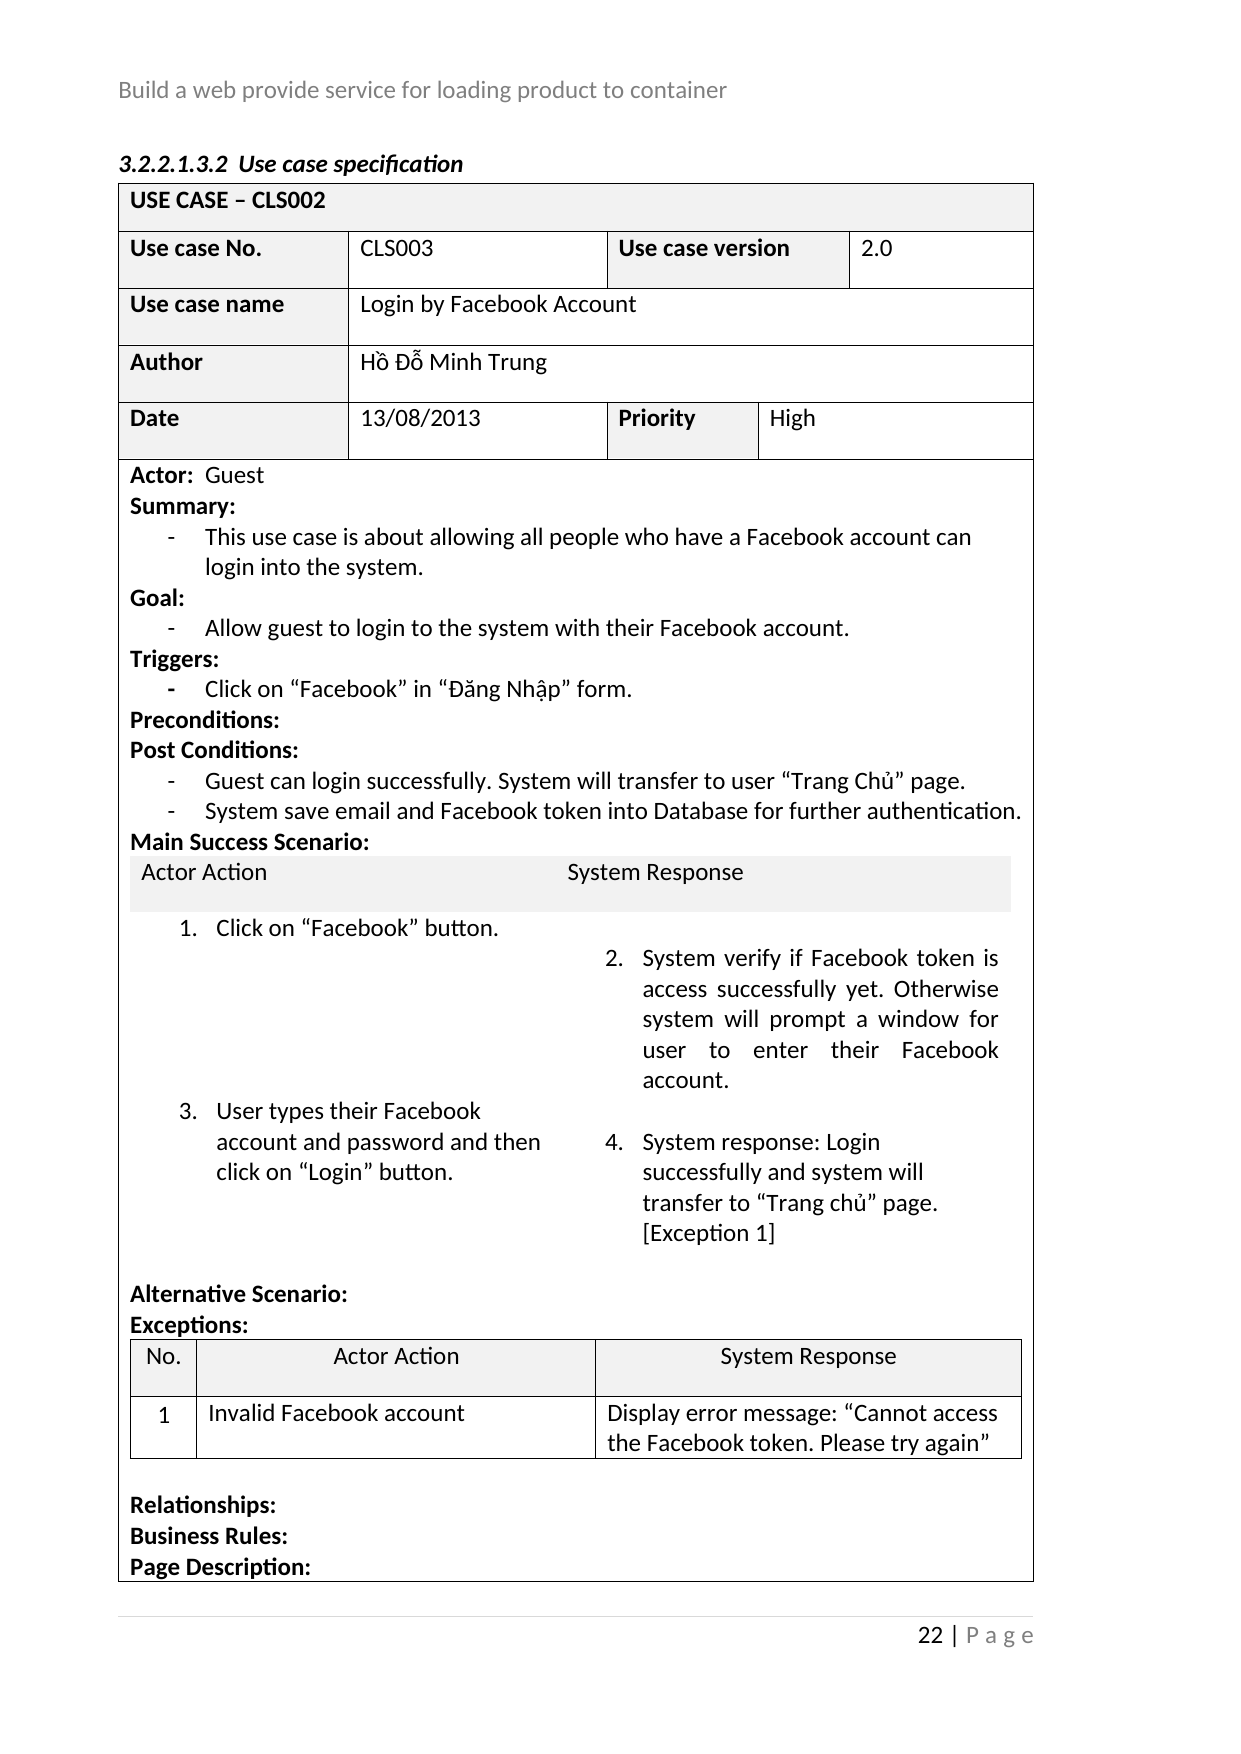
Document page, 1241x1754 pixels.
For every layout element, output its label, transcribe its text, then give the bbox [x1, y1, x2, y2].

table_cell Use case name [119, 289, 348, 344]
table_cell Hồ Đỗ Minh Trung [349, 346, 1033, 402]
table_header USE CASE – CLS002 [119, 184, 1033, 231]
table_cell Author [119, 346, 348, 402]
table_cell Use case version [608, 232, 849, 288]
table_cell Login by Facebook Account [349, 289, 1033, 344]
table_cell Priority [608, 403, 758, 458]
subtitle Use case specification [118, 148, 1033, 178]
table_cell Use case No. [119, 232, 348, 288]
table_cell CLS003 [349, 232, 607, 288]
table_cell Actor: Guest Summary: This use case is about allowing all people who have a Facebook account can login into the system. Goal: Allow guest to login to the system with their Facebook account. Triggers: Click on “Facebook” in “Đăng Nhập” form. Preconditions: Post Conditions: Guest can login successfully. System will transfer to user “Trang Chủ” page. System save email and Facebook token into Database for further authentication. Main Success Scenario: Alternative Scenario: Exceptions: Relationships: Business Rules: Page Description: [119, 460, 1033, 1581]
table_cell 13/08/2013 [349, 403, 607, 458]
table_cell Date [119, 403, 348, 458]
table_cell High [759, 403, 1033, 458]
table_cell 2.0 [850, 232, 1033, 288]
